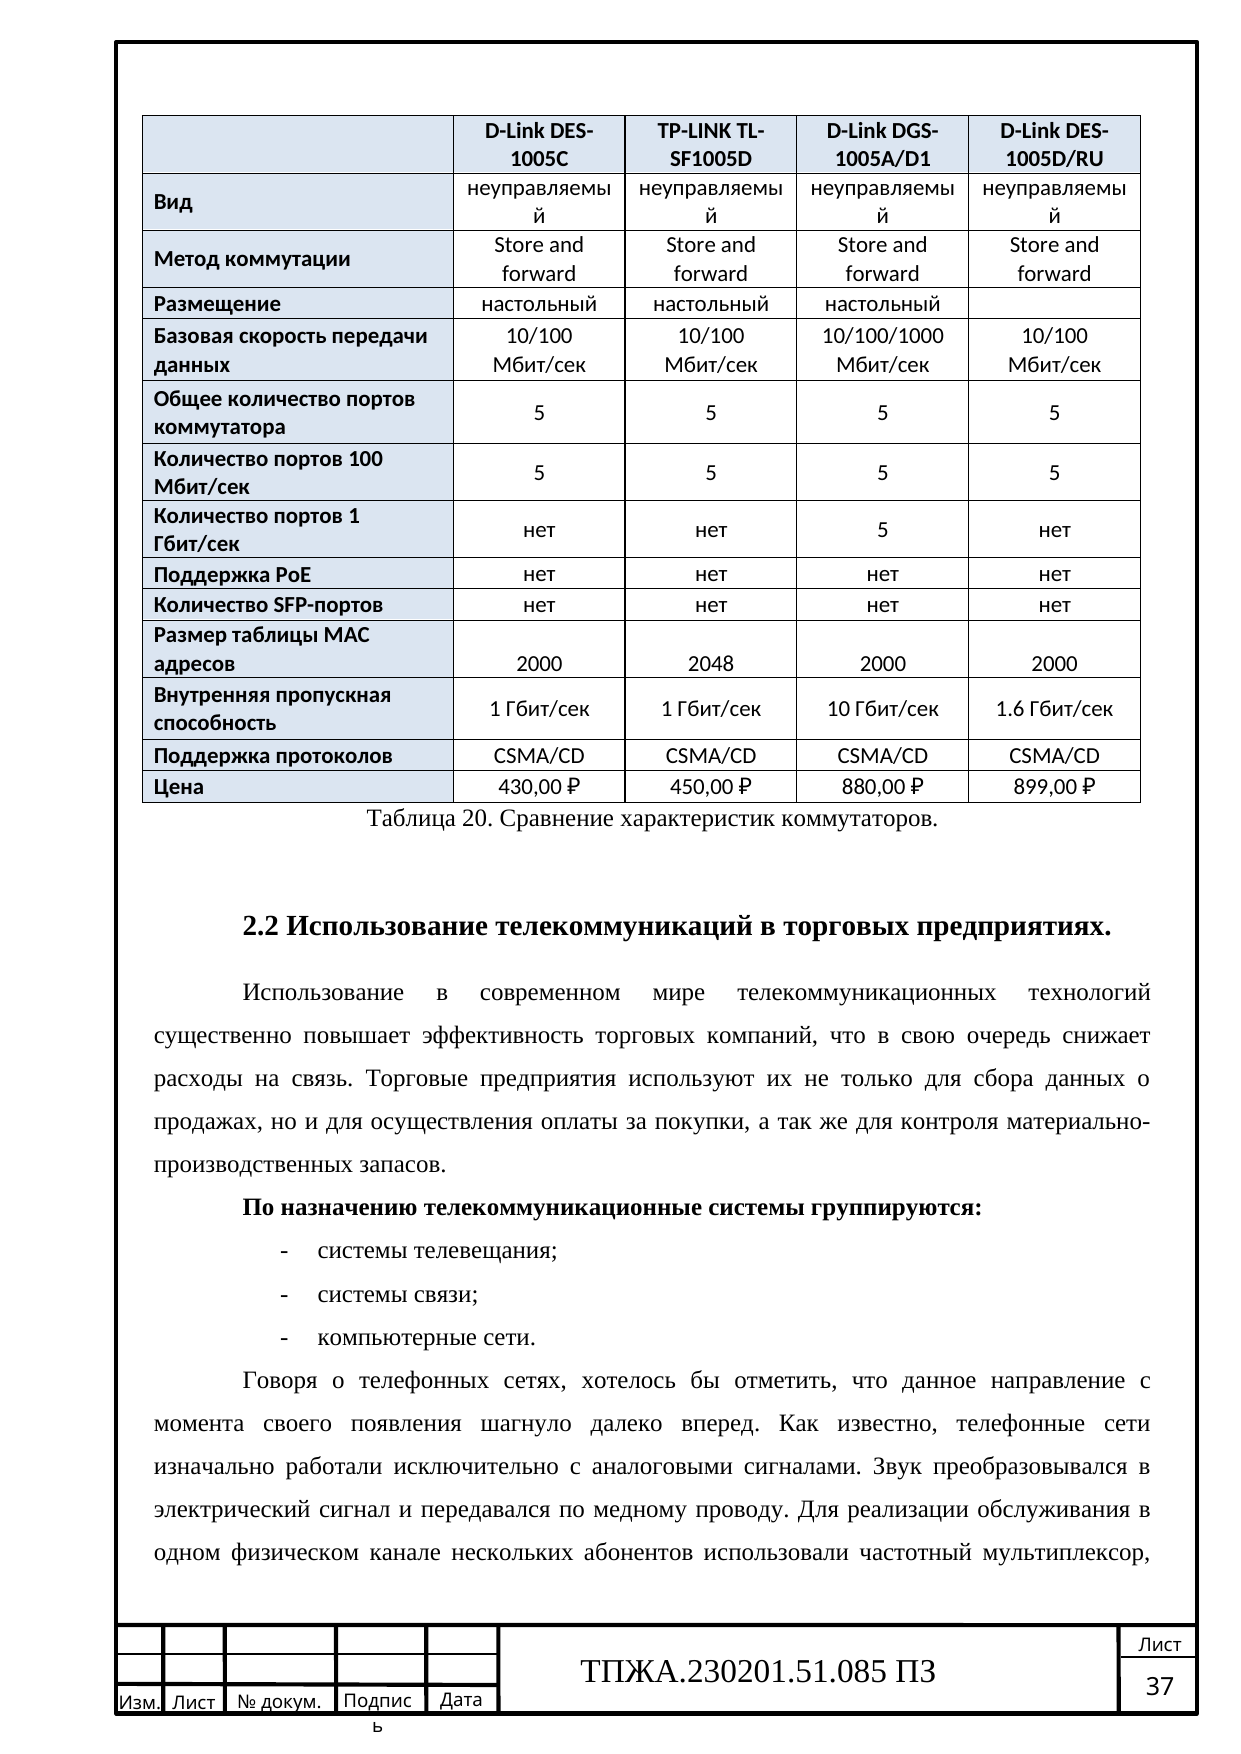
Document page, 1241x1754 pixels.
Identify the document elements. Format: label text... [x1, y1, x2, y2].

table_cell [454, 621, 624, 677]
table_cell Общее количество портов коммутатора [143, 381, 453, 443]
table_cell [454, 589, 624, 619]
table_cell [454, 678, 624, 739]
table_cell 5 [454, 381, 624, 443]
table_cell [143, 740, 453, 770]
subtitle 2.2 Использование телекоммуникаций в торговых предприятиях. [153, 908, 1152, 941]
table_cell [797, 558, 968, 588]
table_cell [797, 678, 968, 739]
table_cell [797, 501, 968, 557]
table_cell Базовая скорость передачи данных [143, 319, 453, 380]
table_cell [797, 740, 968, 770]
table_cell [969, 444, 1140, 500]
table_cell Метод коммутации [143, 231, 453, 287]
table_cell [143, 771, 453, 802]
table_cell 10/100/1000 Мбит/сек [797, 319, 968, 380]
table_cell настольный [797, 288, 968, 318]
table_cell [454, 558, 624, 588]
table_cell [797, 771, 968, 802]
table_cell 5 [626, 381, 796, 443]
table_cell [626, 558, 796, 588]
list системы связи; [280, 1279, 1152, 1307]
table_cell 5 [626, 444, 796, 500]
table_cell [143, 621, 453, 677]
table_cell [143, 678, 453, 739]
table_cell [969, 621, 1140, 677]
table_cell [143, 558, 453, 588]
table_header D-Link DES-1005D/RU [969, 116, 1140, 172]
table_cell настольный [454, 288, 624, 318]
table_cell Количество портов 100 Мбит/сек [143, 444, 453, 500]
table_cell 5 [797, 381, 968, 443]
table_cell Store and forward [797, 231, 968, 287]
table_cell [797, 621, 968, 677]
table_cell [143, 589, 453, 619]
table_cell неуправляемый [454, 174, 624, 229]
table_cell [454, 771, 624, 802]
table_cell 10/100 Мбит/сек [626, 319, 796, 380]
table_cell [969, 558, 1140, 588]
table_cell неуправляемый [797, 174, 968, 229]
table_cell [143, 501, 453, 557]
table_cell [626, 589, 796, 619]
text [153, 1365, 1152, 1566]
text Таблица 20. Сравнение характеристик коммутаторов. [153, 803, 1152, 831]
table_cell Store and forward [969, 231, 1140, 287]
table_header D-Link DGS-1005A/D1 [797, 116, 968, 172]
table_cell Вид [143, 174, 453, 229]
table_cell 10/100 Мбит/сек [454, 319, 624, 380]
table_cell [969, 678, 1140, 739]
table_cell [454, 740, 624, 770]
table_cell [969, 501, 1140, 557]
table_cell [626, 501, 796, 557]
table_cell настольный [626, 288, 796, 318]
table_cell Размещение [143, 288, 453, 318]
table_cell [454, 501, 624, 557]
text По назначению телекоммуникационные системы группируются: [153, 1192, 1152, 1221]
table_header TP-LINK TL-SF1005D [626, 116, 796, 172]
list системы телевещания; [280, 1236, 1152, 1264]
text Использование в современном мире телекоммуникационных технологий существенно повышает эффективность торговых компаний, что в свою очередь снижает расходы на связь. Торговые предприятия используют их не только для сбора данных о продажах, но и для осуществления оплаты за покупки, а так же для контроля материально-производственных запасов. [153, 977, 1152, 1178]
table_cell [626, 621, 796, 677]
table_cell неуправляемый [969, 174, 1140, 229]
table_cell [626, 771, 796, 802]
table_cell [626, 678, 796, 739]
table_header D-Link DES-1005C [454, 116, 624, 172]
table_cell Store and forward [626, 231, 796, 287]
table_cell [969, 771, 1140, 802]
table_cell 5 [969, 381, 1140, 443]
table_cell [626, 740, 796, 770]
table_cell 5 [797, 444, 968, 500]
table_header [143, 116, 453, 172]
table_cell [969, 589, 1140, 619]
table_cell неуправляемый [626, 174, 796, 229]
table_cell [969, 288, 1140, 318]
table_cell Store and forward [454, 231, 624, 287]
table_cell 10/100 Мбит/сек [969, 319, 1140, 380]
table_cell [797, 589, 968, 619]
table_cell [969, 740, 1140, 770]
table_cell 5 [454, 444, 624, 500]
list компьютерные сети. [280, 1322, 1152, 1351]
